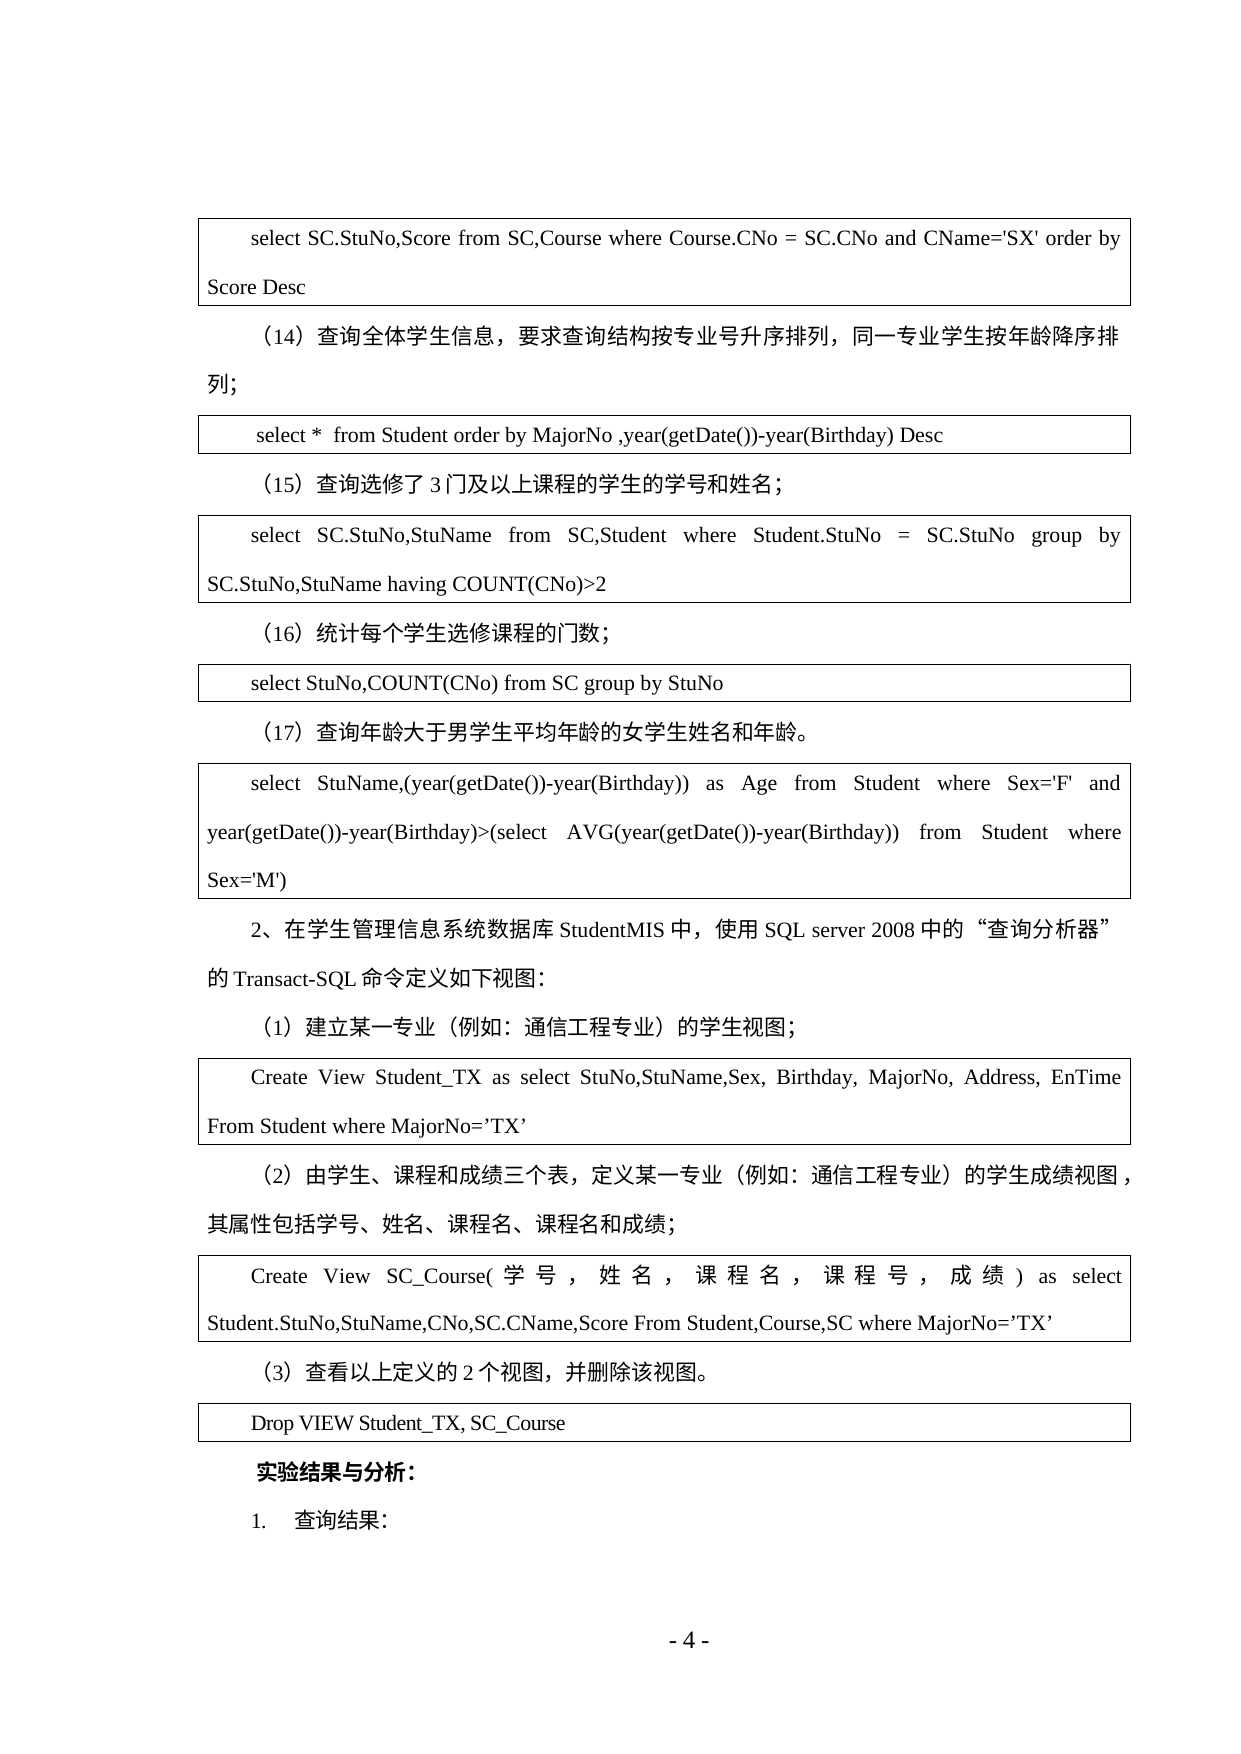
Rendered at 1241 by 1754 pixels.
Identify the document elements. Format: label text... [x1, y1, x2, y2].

text select StuName,(year(getDate())-year(Birthday)) as Age from Student where Sex='F' and year(getDate())-year(Birthday)>(select AVG(year(getDate())-year(Birthday)) from Student where Sex='M') [199, 764, 1130, 898]
text （16）统计每个学生选修课程的门数； [207, 615, 1122, 648]
text Drop VIEW Student_TX, SC_Course [199, 1404, 1130, 1441]
text （1）建立某一专业（例如：通信工程专业）的学生视图； [207, 1009, 1122, 1042]
text （14）查询全体学生信息，要求查询结构按专业号升序排列，同一专业学生按年龄降序排列； [207, 318, 1122, 399]
text Create View Student_TX as select StuNo,StuName,Sex, Birthday, MajorNo, Address, EnTime From Student where MajorNo=’TX’ [199, 1059, 1130, 1144]
text （3）查看以上定义的2个视图，并删除该视图。 [207, 1355, 1122, 1387]
text select StuNo,COUNT(CNo) from SC group by StuNo [199, 665, 1130, 701]
text （17）查询年龄大于男学生平均年龄的女学生姓名和年龄。 [207, 715, 1122, 747]
text （15）查询选修了3门及以上课程的学生的学号和姓名； [207, 467, 1122, 499]
text 2、在学生管理信息系统数据库StudentMIS中，使用SQL server 2008中的“查询分析器”的Transact-SQL命令定义如下视图： [207, 912, 1122, 993]
text Create View SC_Course(学号，姓名，课程名，课程号，成绩) as select Student.StuNo,StuName,CNo,SC.CName,Score From Student,Course,SC where MajorNo=’TX’ [199, 1256, 1130, 1341]
list 查询结果： [251, 1503, 1122, 1535]
text select SC.StuNo,StuName from SC,Student where Student.StuNo = SC.StuNo group by SC.StuNo,StuName having COUNT(CNo)>2 [199, 516, 1130, 602]
text 实验结果与分析： [207, 1454, 1122, 1487]
text （2）由学生、课程和成绩三个表，定义某一专业（例如：通信工程专业）的学生成绩视图，其属性包括学号、姓名、课程名、课程名和成绩； [207, 1158, 1122, 1239]
text select * from Student order by MajorNo ,year(getDate())-year(Birthday) Desc [199, 416, 1130, 453]
text select SC.StuNo,Score from SC,Course where Course.CNo = SC.CNo and CName='SX' order by Score Desc [199, 219, 1130, 305]
